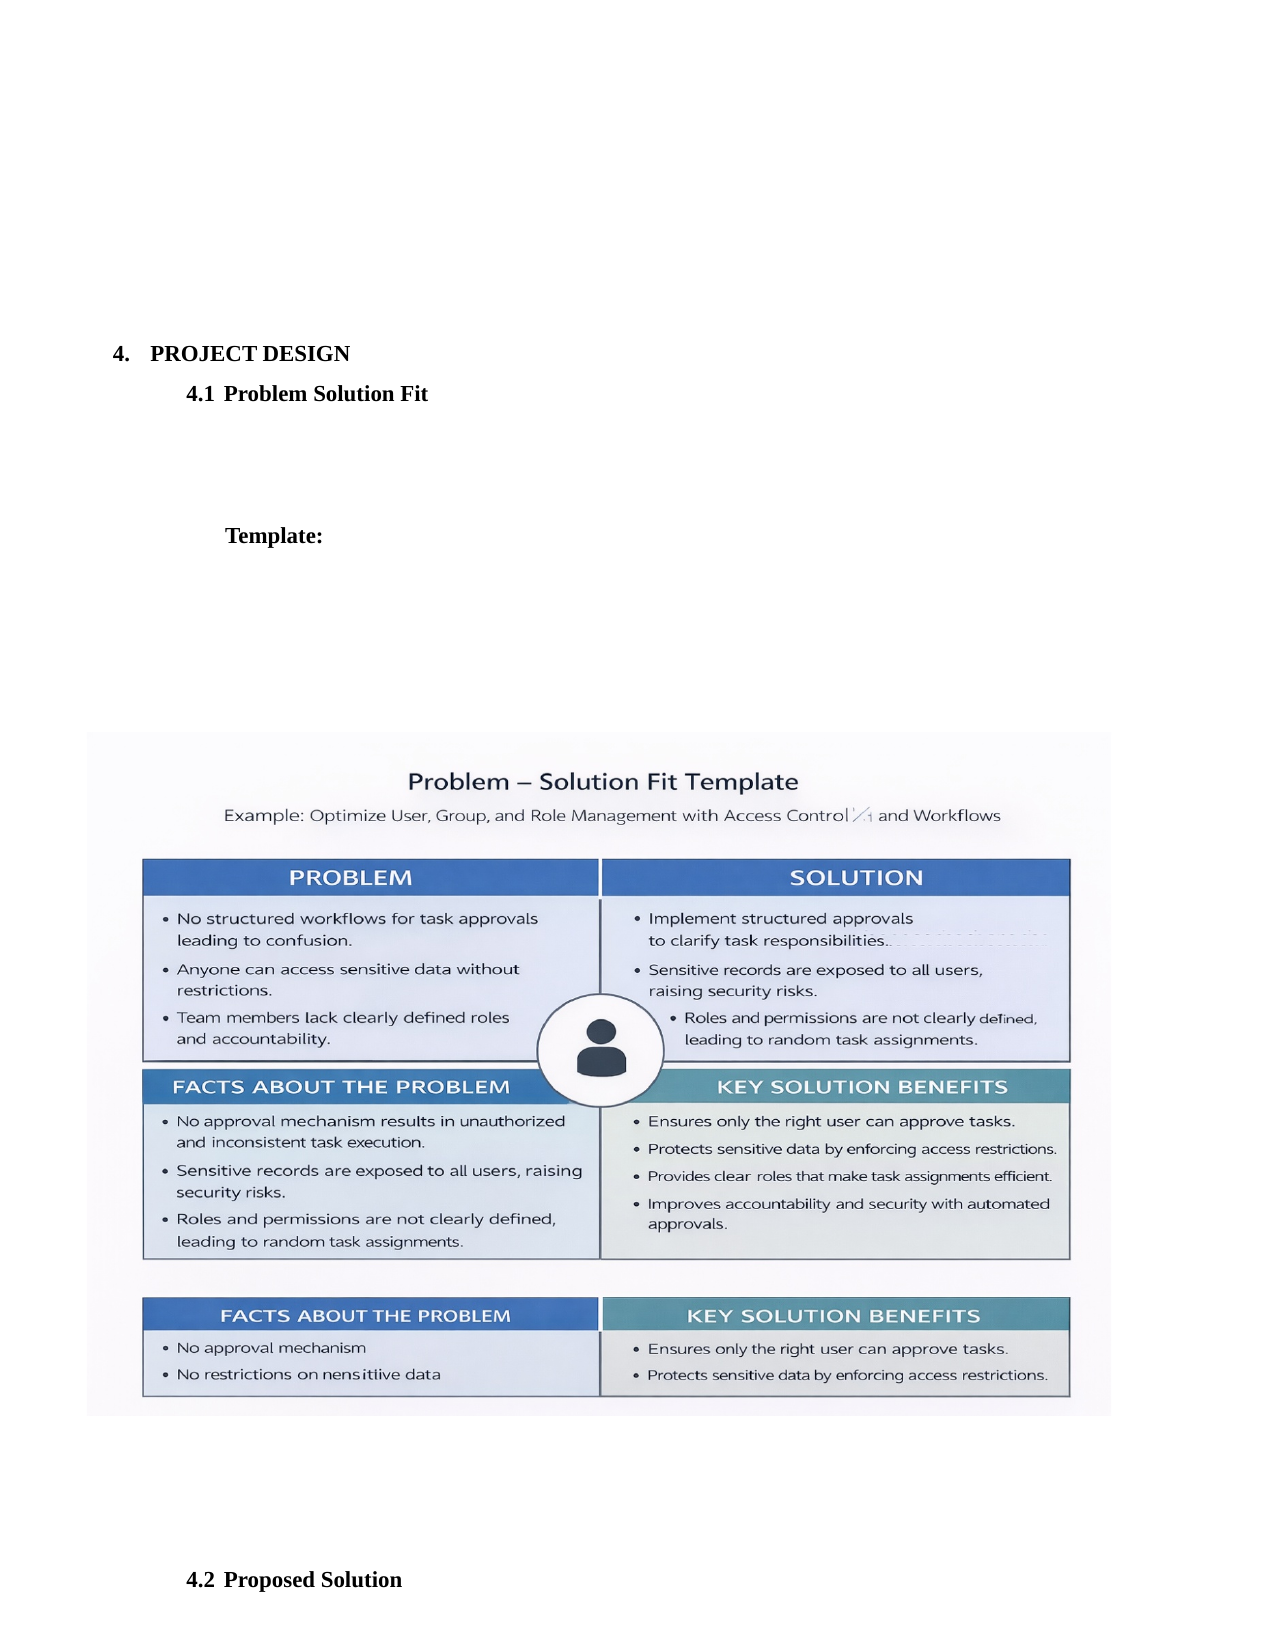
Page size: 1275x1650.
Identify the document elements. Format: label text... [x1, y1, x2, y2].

list Proposed Solution [186, 1566, 1023, 1593]
list Problem Solution Fit [186, 379, 1023, 406]
text Template: [225, 522, 1023, 549]
picture [86, 732, 1112, 1416]
list PROJECT DESIGN [113, 340, 732, 366]
